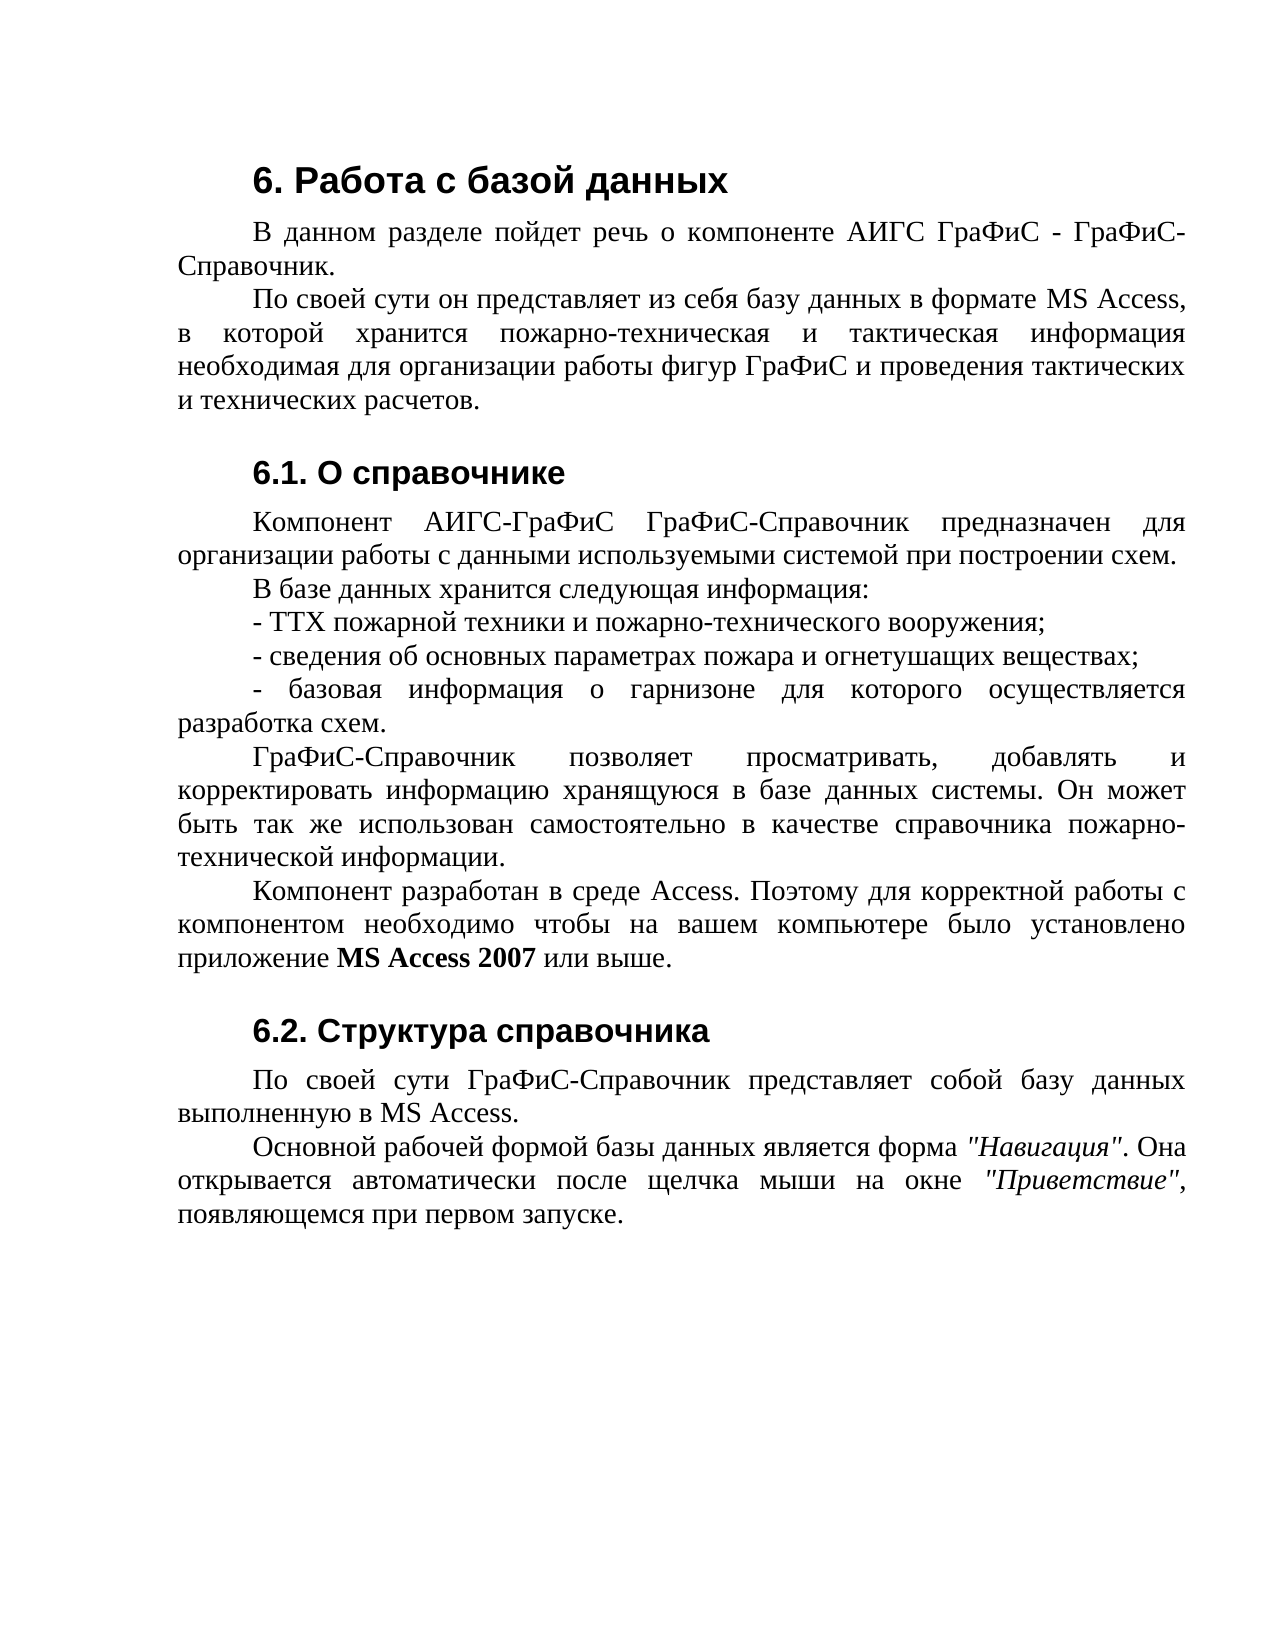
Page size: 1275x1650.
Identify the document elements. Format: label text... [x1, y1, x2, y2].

text В базе данных хранится следующая информация: [177, 571, 1186, 604]
subtitle 6. Работа с базой данных [177, 158, 1186, 202]
text - ТТХ пожарной техники и пожарно-технического вооружения; [177, 604, 1186, 638]
text Компонент АИГС-ГраФиС ГраФиС-Справочник предназначен для организации работы с данными используемыми системой при построении схем. [177, 504, 1186, 571]
text По своей сути он представляет из себя базу данных в формате MS Access, в которой хранится пожарно-техническая и тактическая информация необходимая для организации работы фигур ГраФиС и проведения тактических и технических расчетов. [177, 281, 1186, 415]
text Компонент разработан в среде Access. Поэтому для корректной работы с компонентом необходимо чтобы на вашем компьютере было установлено приложение MS Access 2007 или выше. [177, 873, 1186, 973]
text - базовая информация о гарнизоне для которого осуществляется разработка схем. [177, 672, 1186, 739]
text По своей сути ГраФиС-Справочник представляет собой базу данных выполненную в MS Access. [177, 1062, 1186, 1129]
text Основной рабочей формой базы данных является форма "Навигация". Она открывается автоматически после щелчка мыши на окне "Приветствие", появляющемся при первом запуске. [177, 1129, 1186, 1229]
text В данном разделе пойдет речь о компоненте АИГС ГраФиС - ГраФиС-Справочник. [177, 214, 1186, 281]
text - сведения об основных параметрах пожара и огнетушащих веществах; [177, 638, 1186, 672]
subtitle 6.1. О справочнике [177, 453, 1186, 491]
subtitle 6.2. Структура справочника [177, 1011, 1186, 1049]
text ГраФиС-Справочник позволяет просматривать, добавлять и корректировать информацию хранящуюся в базе данных системы. Он может быть так же использован самостоятельно в качестве справочника пожарно-технической информации. [177, 739, 1186, 873]
